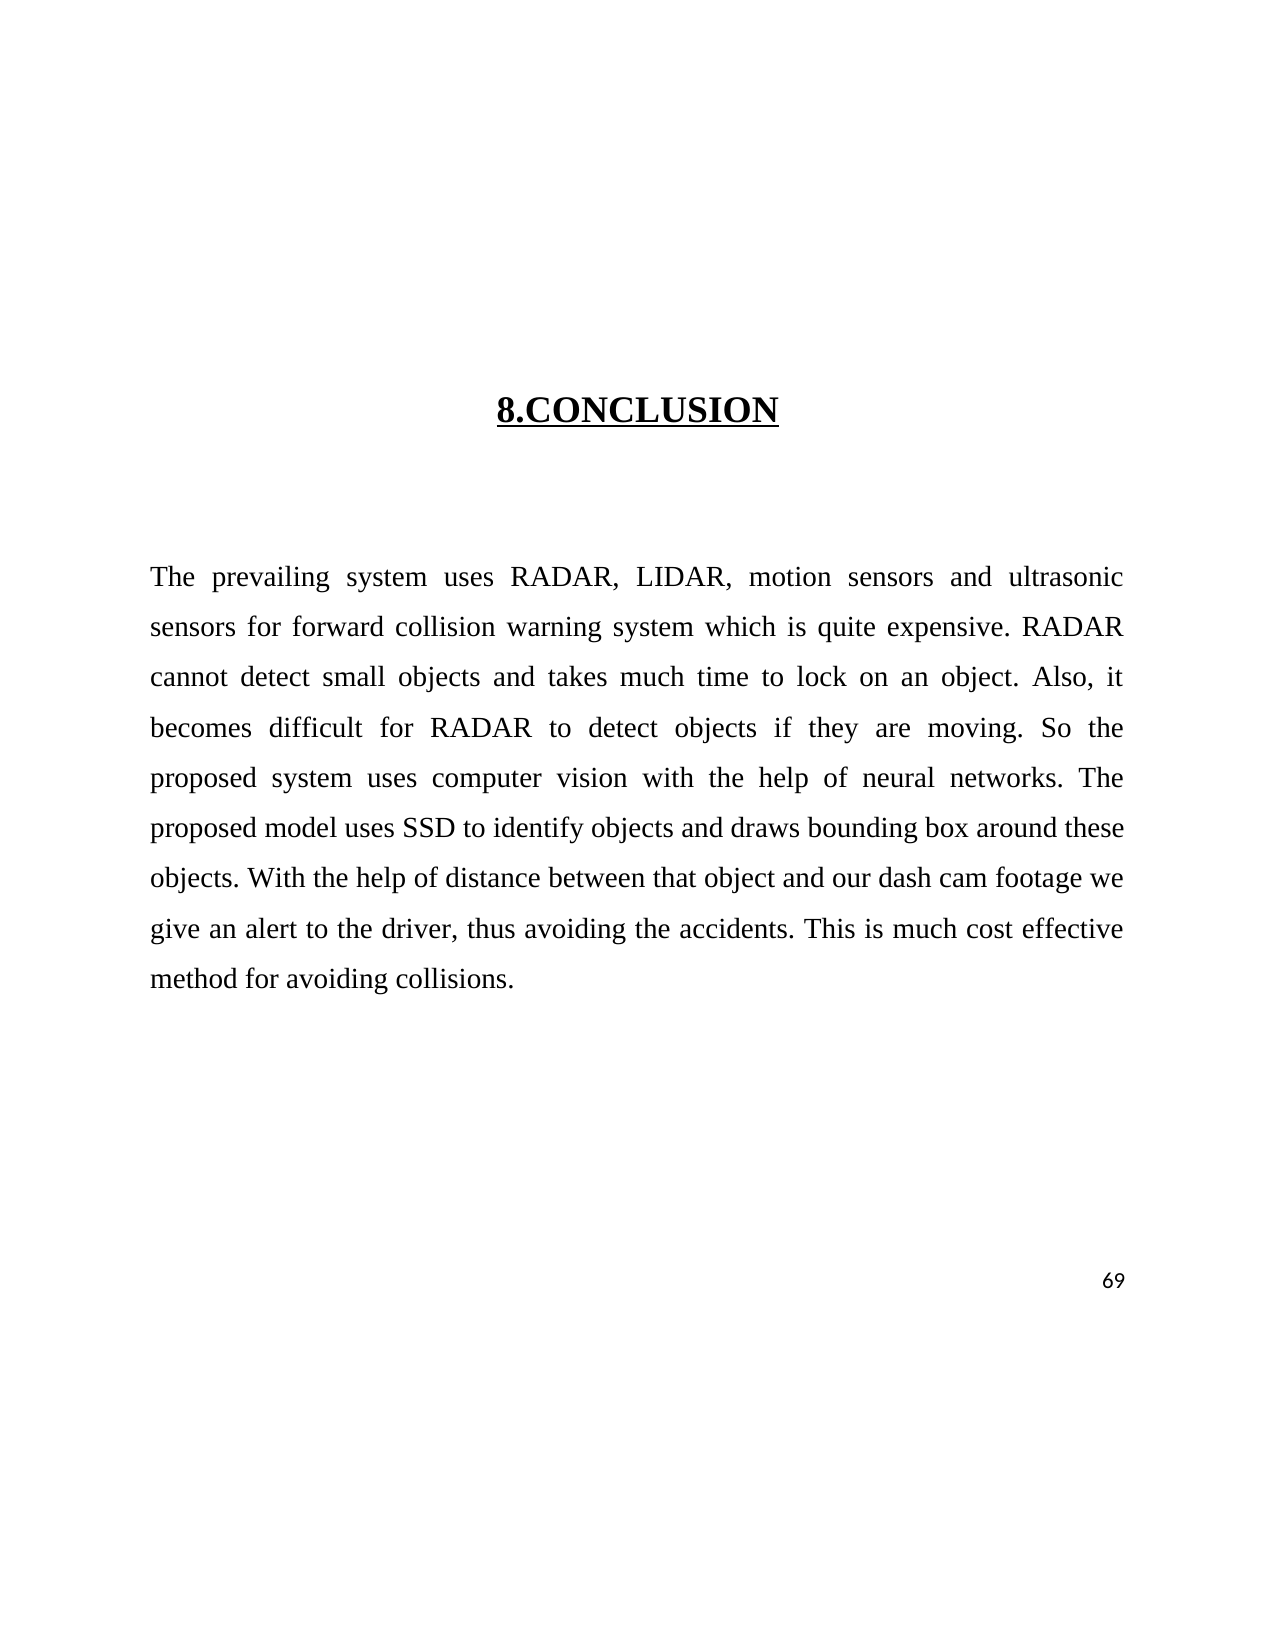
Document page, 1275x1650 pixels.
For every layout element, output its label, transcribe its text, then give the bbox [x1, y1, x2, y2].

text The prevailing system uses RADAR, LIDAR, motion sensors and ultrasonic sensors for forward collision warning system which is quite expensive. RADAR cannot detect small objects and takes much time to lock on an object. Also, it becomes difficult for RADAR to detect objects if they are moving. So the proposed system uses computer vision with the help of neural networks. The proposed model uses SSD to identify objects and draws bounding box around these objects. With the help of distance between that object and our dash cam footage we give an alert to the driver, thus avoiding the accidents. This is much cost effective method for avoiding collisions. [150, 559, 1125, 995]
text 8.CONCLUSION [150, 388, 1125, 431]
